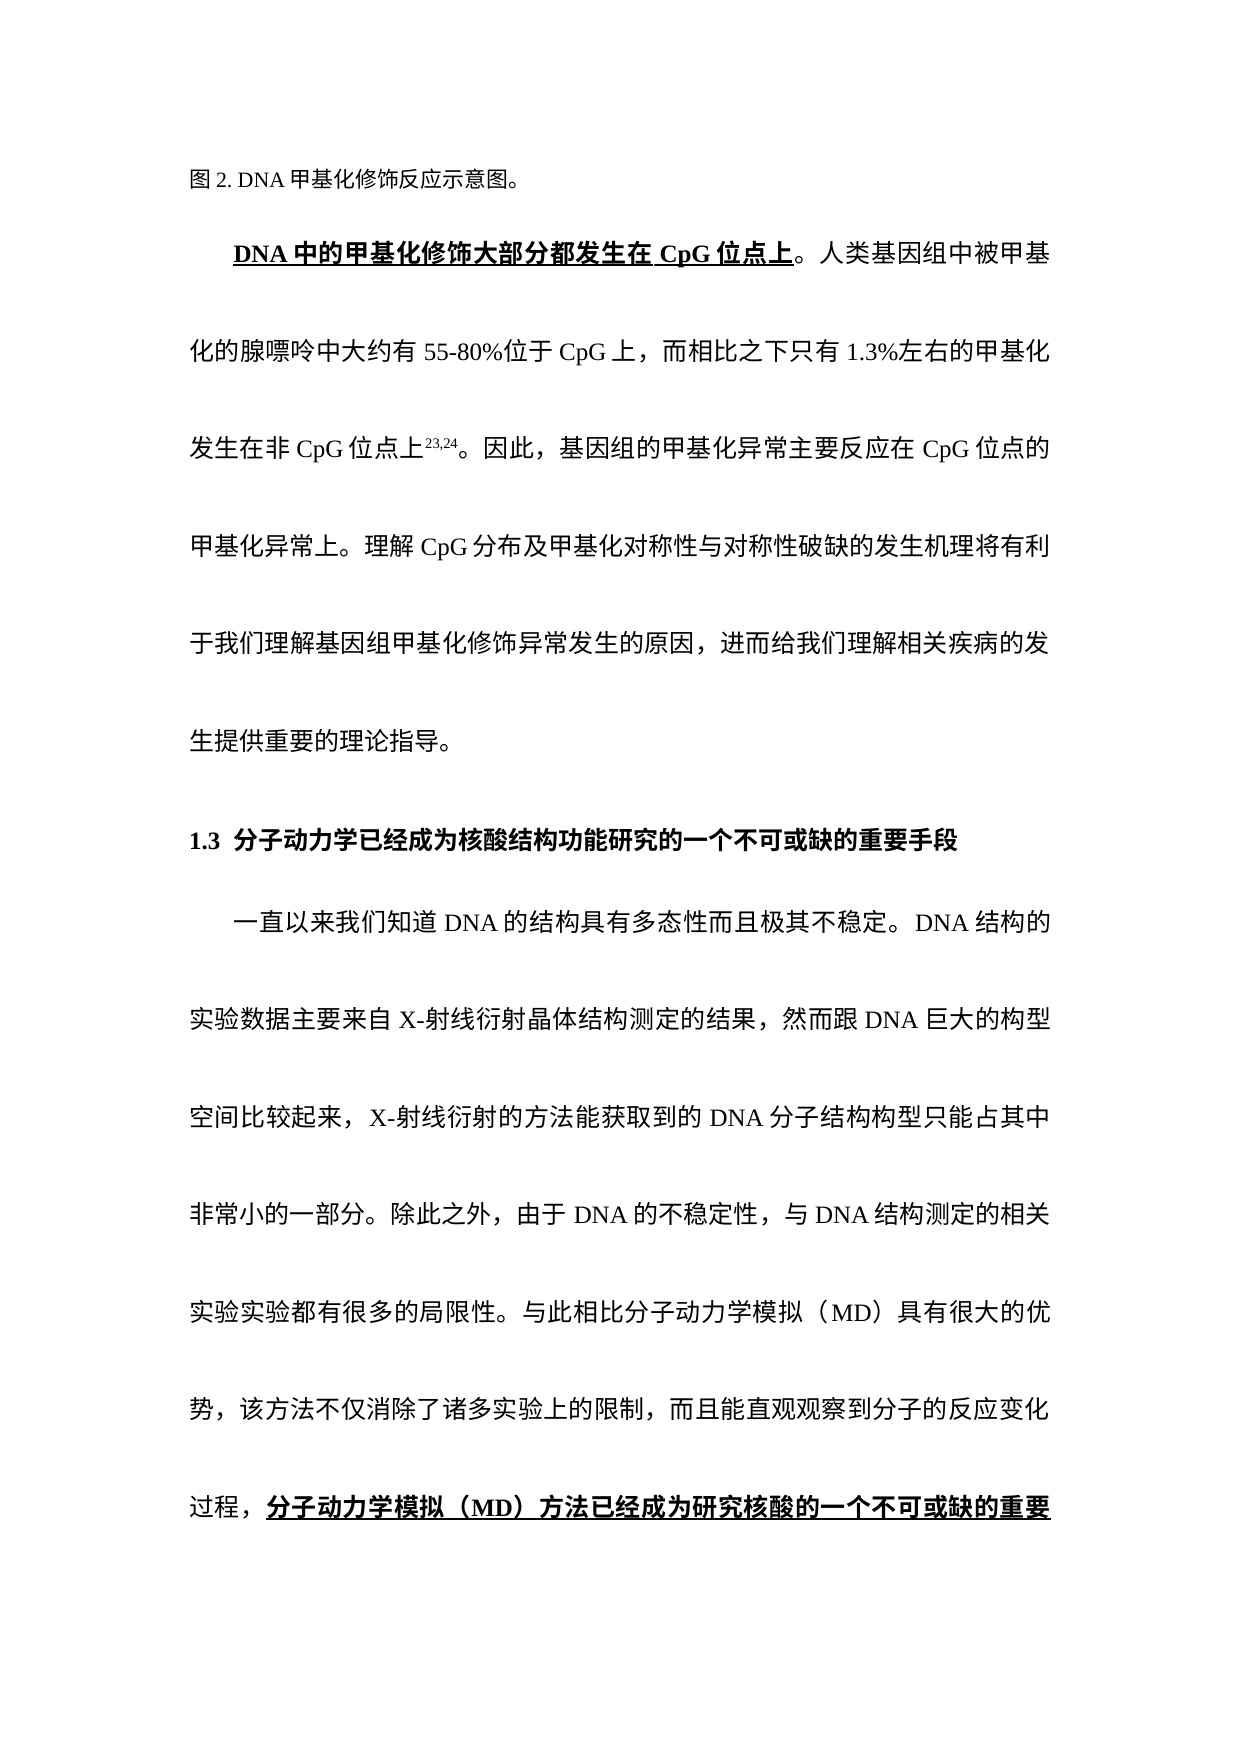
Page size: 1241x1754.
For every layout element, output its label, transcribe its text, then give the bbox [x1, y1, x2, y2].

text 图 2. DNA甲基化修饰反应示意图。 [189, 162, 1051, 194]
text DNA中的甲基化修饰大部分都发生在CpG位点上。人类基因组中被甲基化的腺嘌呤中大约有55-80%位于CpG上，而相比之下只有1.3%左右的甲基化发生在非CpG位点上23,24。因此，基因组的甲基化异常主要反应在CpG位点的甲基化异常上。理解CpG分布及甲基化对称性与对称性破缺的发生机理将有利于我们理解基因组甲基化修饰异常发生的原因，进而给我们理解相关疾病的发生提供重要的理论指导。 [189, 219, 1051, 772]
text 分子动力学已经成为核酸结构功能研究的一个不可或缺的重要手段 [189, 806, 1051, 871]
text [189, 888, 1051, 1538]
